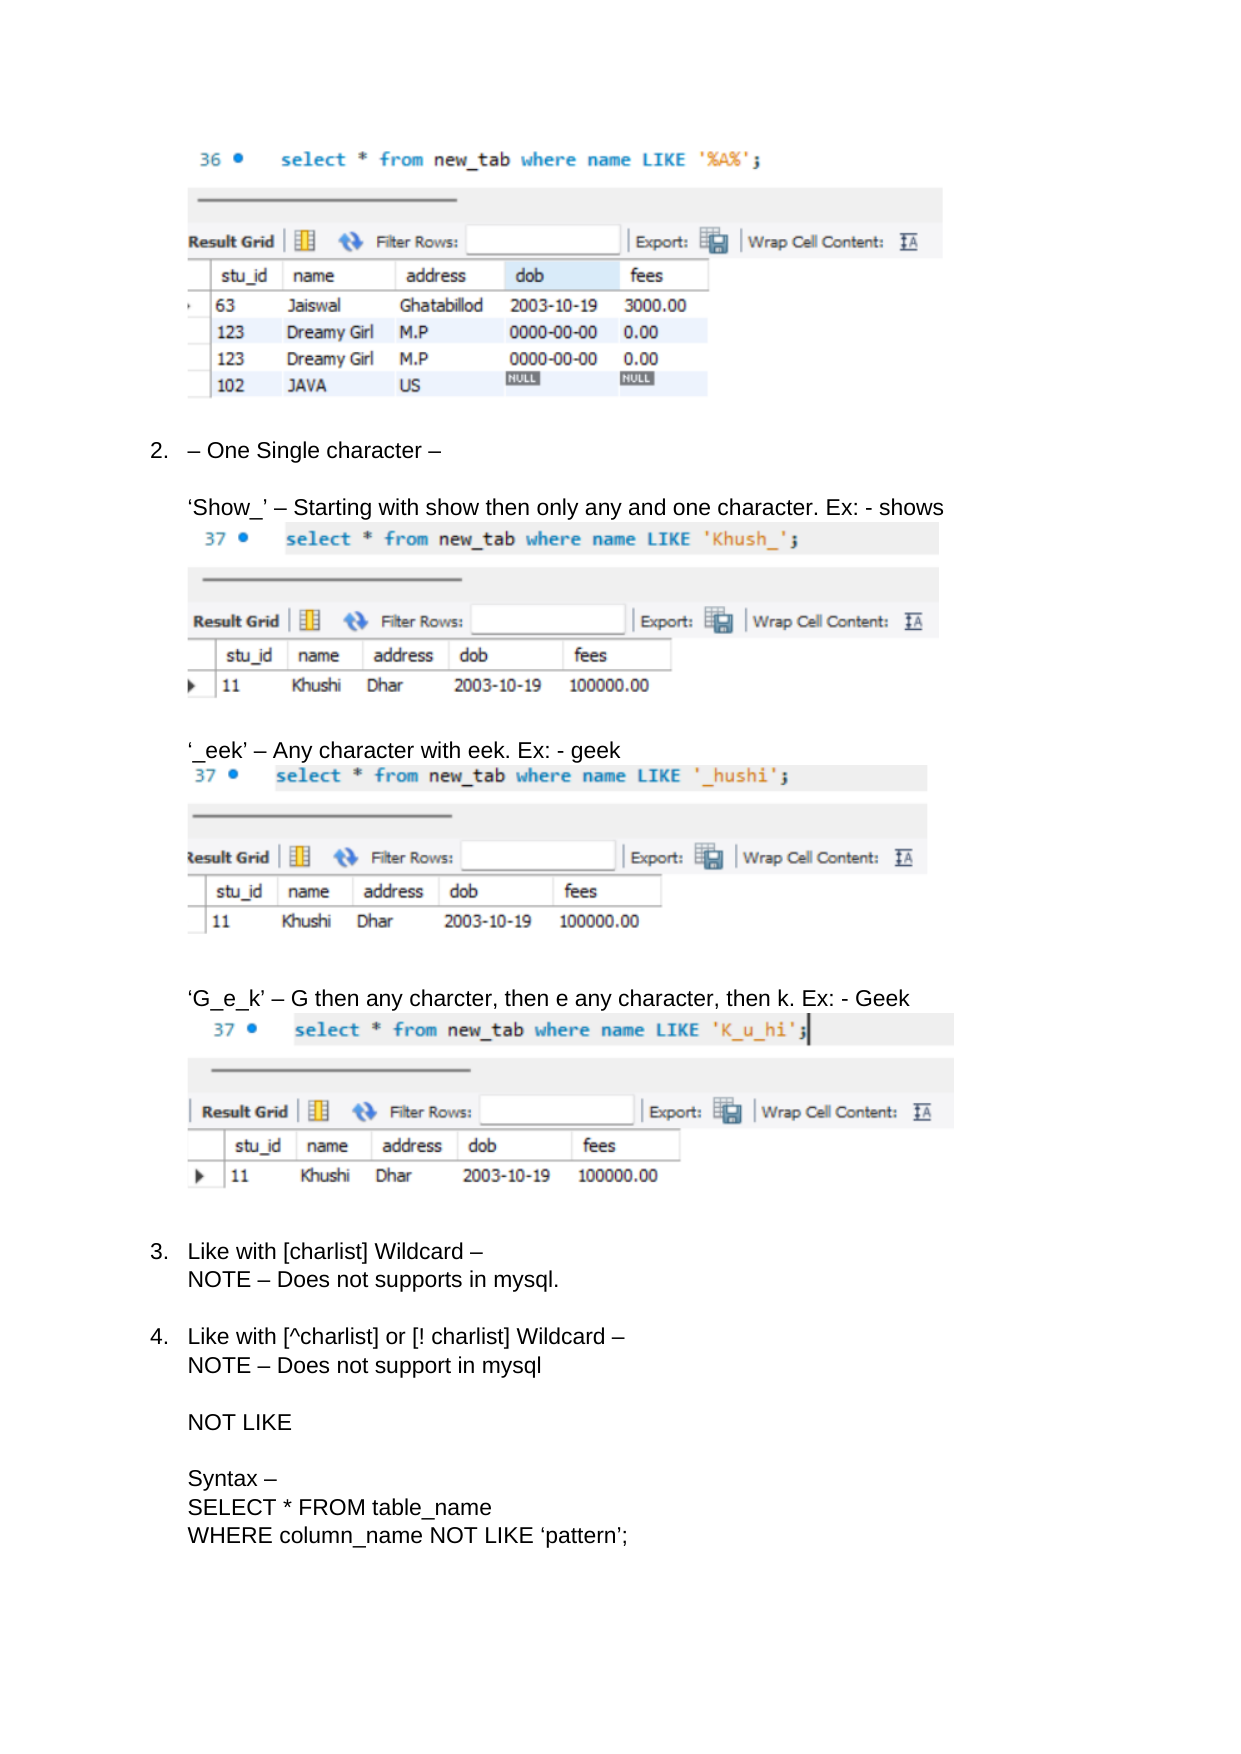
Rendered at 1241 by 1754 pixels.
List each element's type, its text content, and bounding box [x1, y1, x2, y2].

list WHERE column_name NOT LIKE ‘pattern’; [187, 1522, 1090, 1548]
list – One Single character – [150, 437, 1090, 463]
list NOT LIKE [187, 1408, 1090, 1435]
list ‘G_e_k’ – G then any charcter, then e any character, then k. Ex: - Geek [187, 985, 1090, 1011]
list Like with [^charlist] or [! charlist] Wildcard – [150, 1323, 1090, 1349]
list NOTE – Does not support in mysql [187, 1352, 1090, 1378]
picture [187, 150, 943, 435]
list Like with [charlist] Wildcard – [150, 1238, 1090, 1264]
list NOTE – Does not supports in mysql. [187, 1266, 1090, 1293]
picture [187, 765, 928, 954]
list Syntax – [187, 1465, 1090, 1492]
picture [187, 1013, 954, 1236]
list ‘Show_’ – Starting with show then only any and one character. Ex: - shows [187, 494, 1090, 520]
list ‘_eek’ – Any character with eek. Ex: - geek [187, 737, 1090, 763]
picture [187, 522, 939, 707]
list SELECT * FROM table_name [187, 1494, 1090, 1520]
